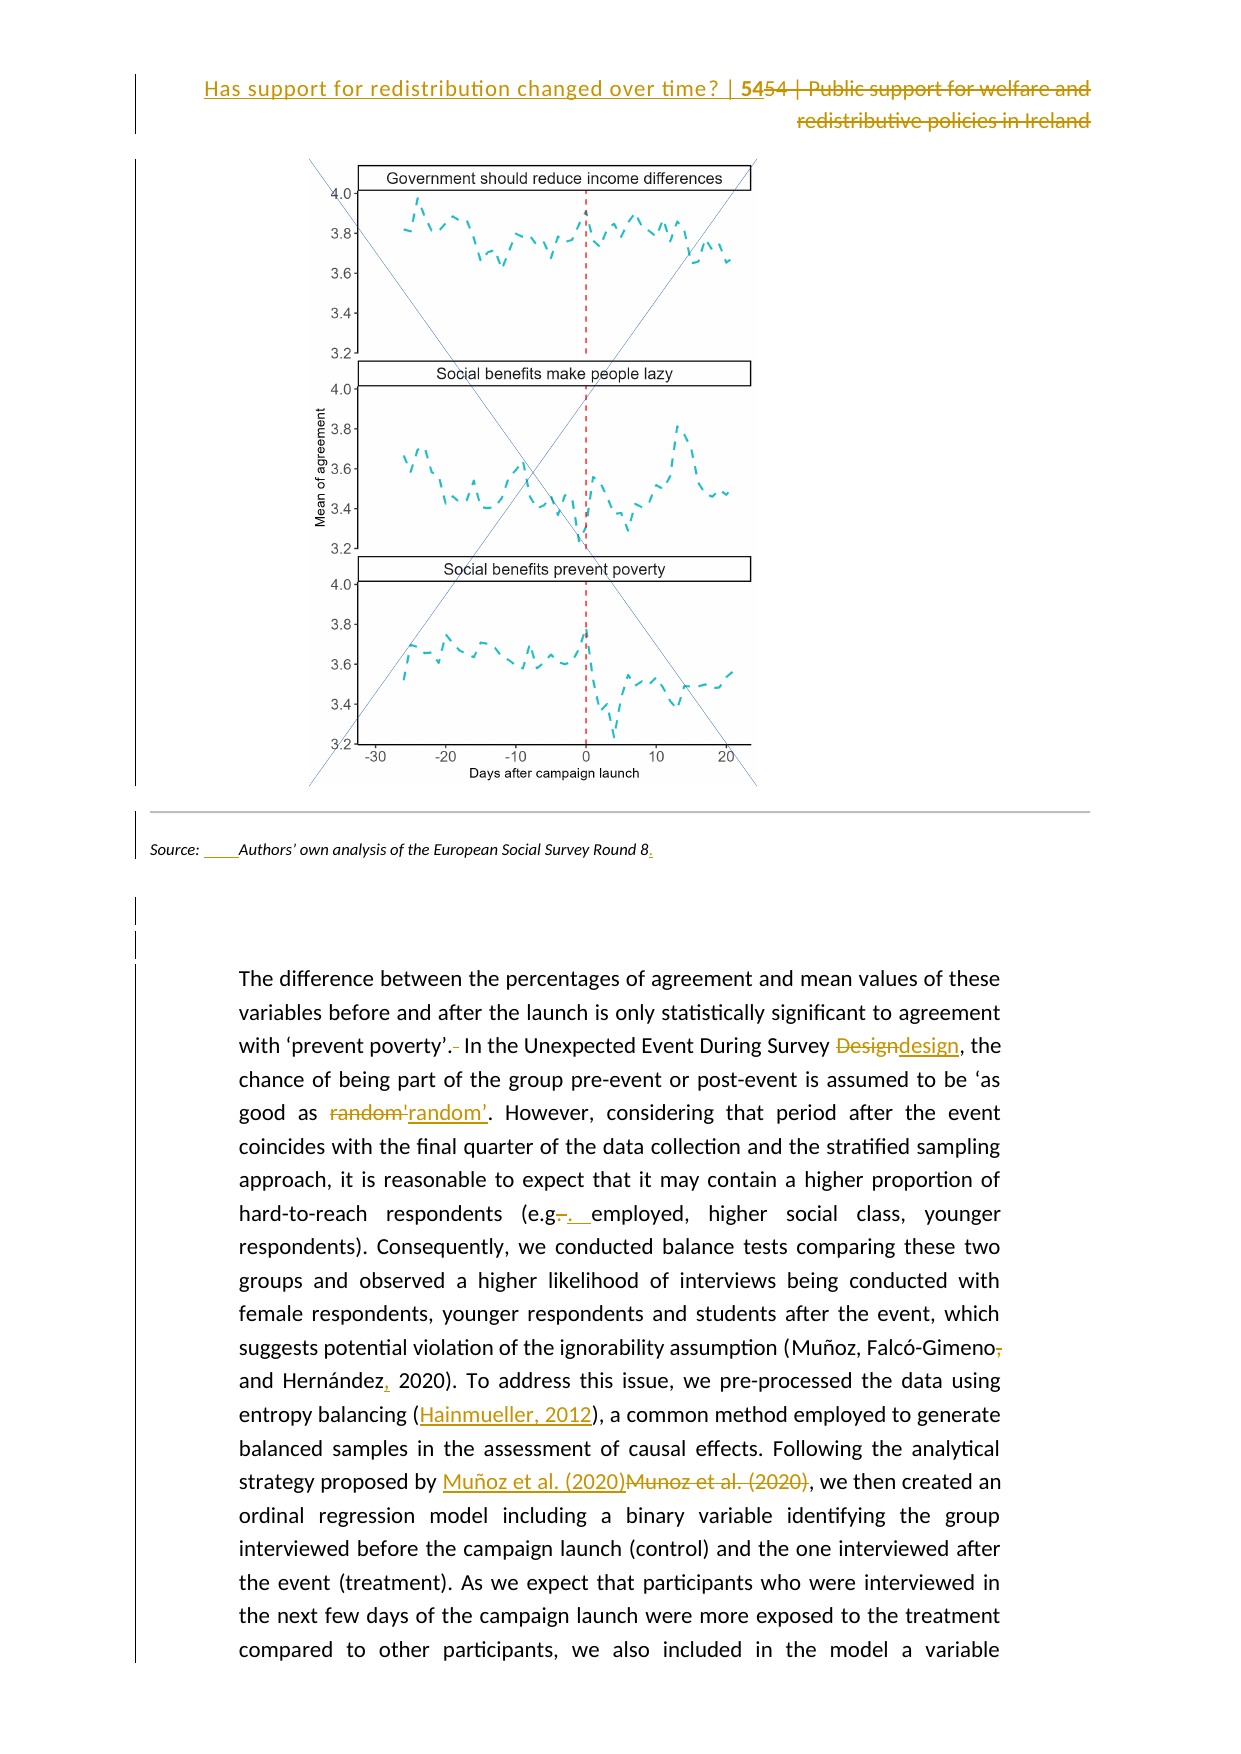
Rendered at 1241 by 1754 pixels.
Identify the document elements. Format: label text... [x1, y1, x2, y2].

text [239, 964, 1002, 1663]
picture [310, 475, 756, 787]
picture [534, 160, 758, 786]
picture [310, 158, 756, 471]
picture [308, 159, 532, 786]
text Source: Authors’ own analysis of the European Social Survey Round 8 [150, 839, 1002, 859]
table_header 4.6:-day exponential moving average (EMA) for three questions on welfare attitudes, Ireland, 20162017 [150, 159, 1090, 811]
